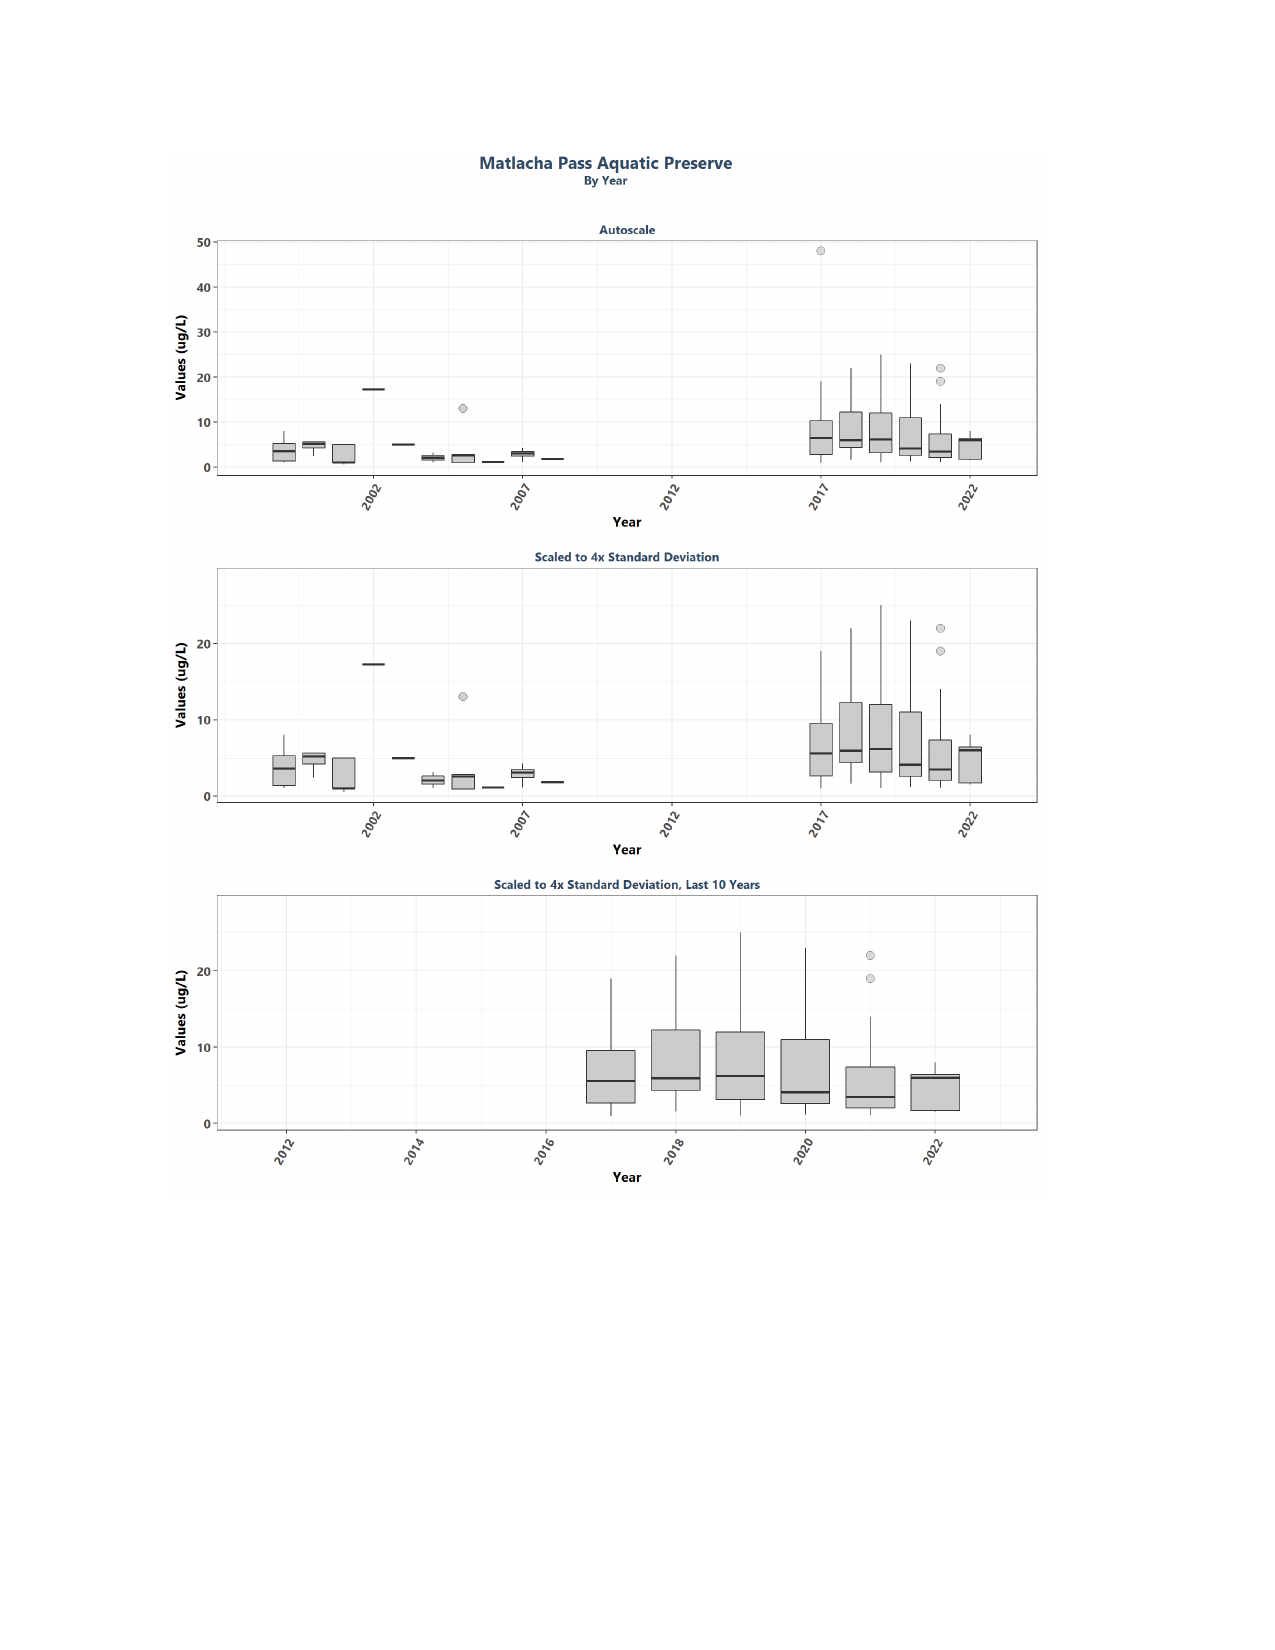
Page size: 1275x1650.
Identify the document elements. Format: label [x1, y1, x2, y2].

picture [168, 150, 1044, 1200]
